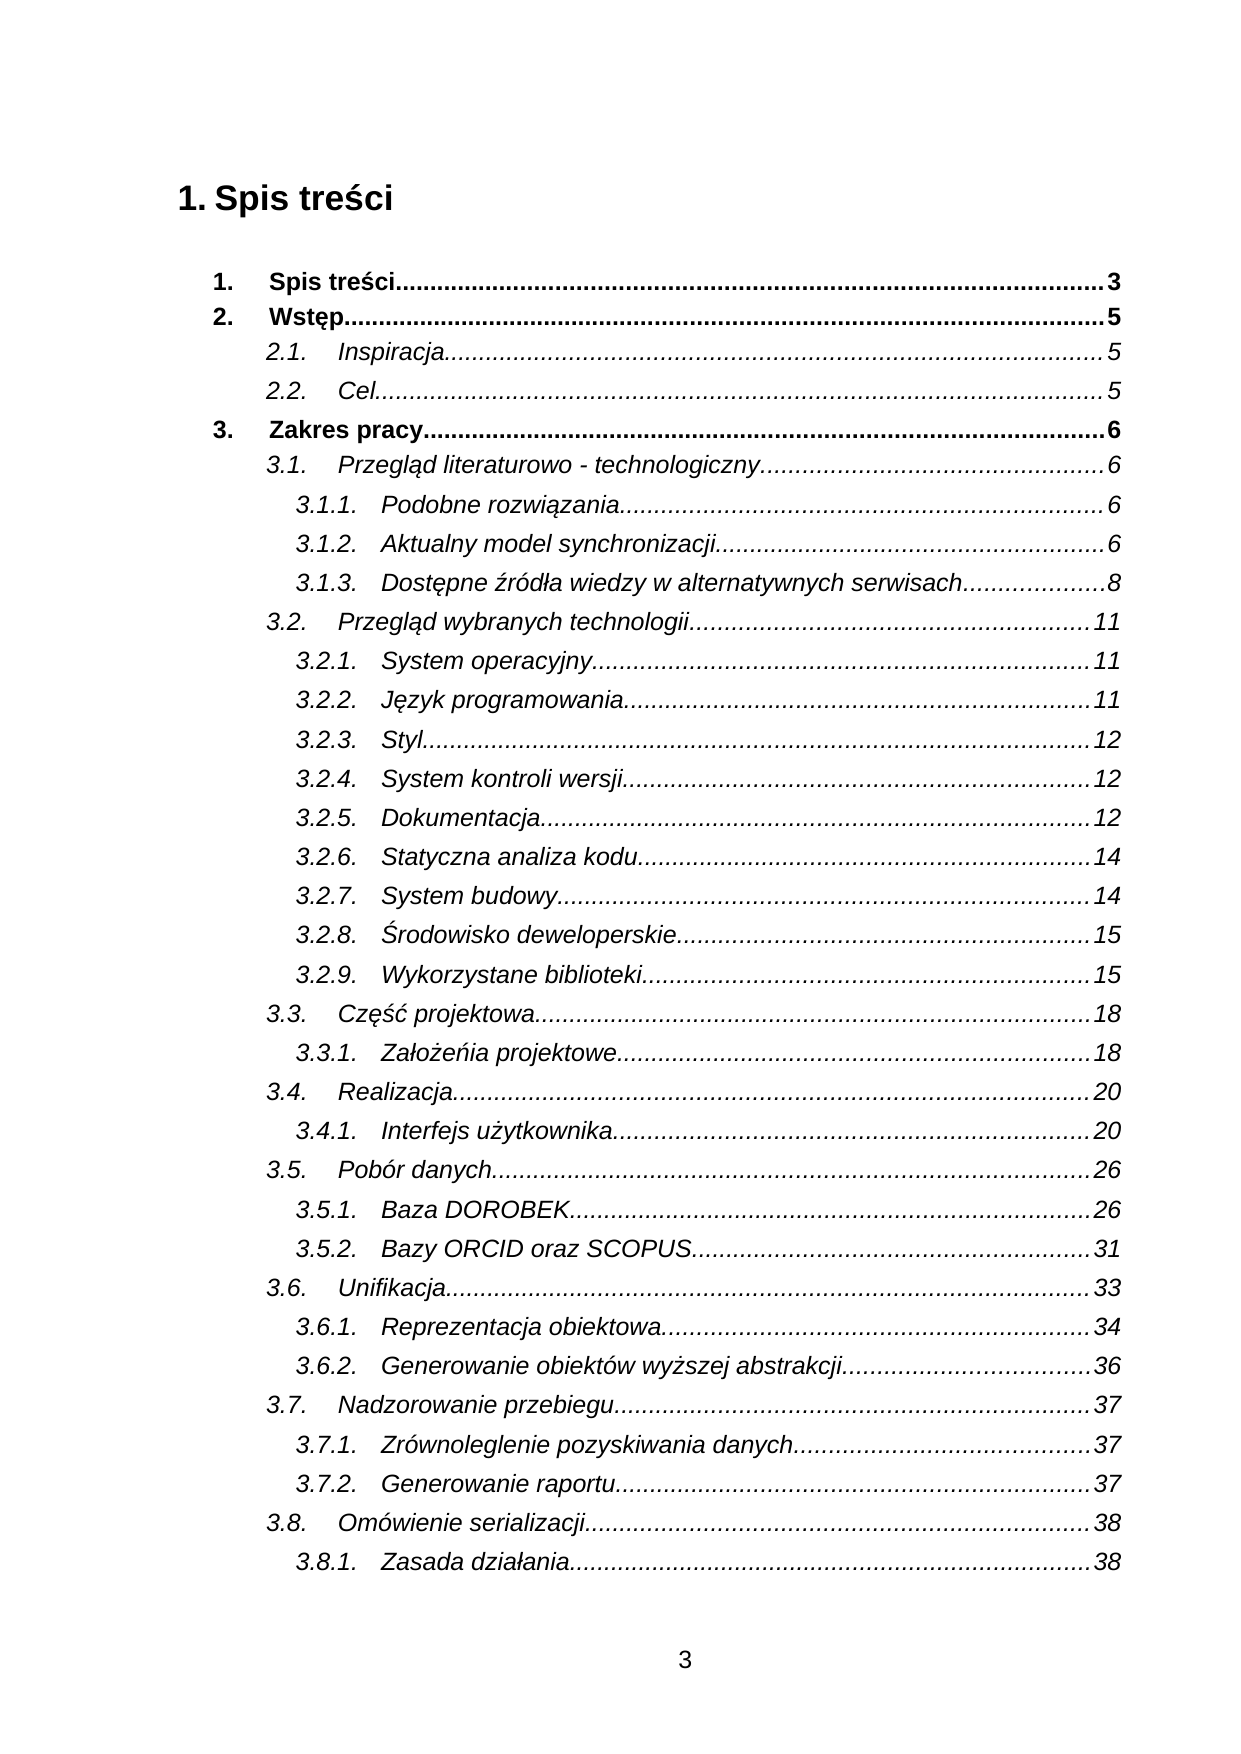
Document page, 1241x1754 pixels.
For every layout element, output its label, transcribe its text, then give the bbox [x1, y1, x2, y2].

text 3.1.1. Podobne rozwiązania 6 [177, 489, 1122, 518]
text 3. Zakres pracy 6 [177, 415, 1122, 444]
text 3.5.2. Bazy ORCID oraz SCOPUS 31 [177, 1234, 1122, 1262]
text 3.5. Pobór danych 26 [177, 1155, 1122, 1184]
text 3.2.2. Język programowania 11 [177, 685, 1122, 714]
text 3.4.1. Interfejs użytkownika 20 [177, 1116, 1122, 1145]
text 3.6.1. Reprezentacja obiektowa 34 [177, 1312, 1122, 1341]
text 3.1. Przegląd literaturowo - technologiczny 6 [177, 450, 1122, 479]
text 3.2.7. System budowy 14 [177, 881, 1122, 910]
text 3.7.2. Generowanie raportu 37 [177, 1469, 1122, 1497]
text 3.1.3. Dostępne źródła wiedzy w alternatywnych serwisach 8 [177, 568, 1122, 597]
text 3.3. Część projektowa 18 [177, 999, 1122, 1027]
text 3.2.1. System operacyjny 11 [177, 646, 1122, 675]
text 2. Wstęp 5 [177, 302, 1122, 331]
text 3.6. Unifikacja 33 [177, 1273, 1122, 1302]
text 3.4. Realizacja 20 [177, 1077, 1122, 1106]
text 3.5.1. Baza DOROBEK 26 [177, 1194, 1122, 1223]
text 3.2.9. Wykorzystane biblioteki 15 [177, 959, 1122, 988]
text 3.2. Przegląd wybranych technologii 11 [177, 607, 1122, 636]
text 3.1.2. Aktualny model synchronizacji 6 [177, 529, 1122, 557]
subtitle Spis treści [177, 177, 1122, 218]
text 3.6.2. Generowanie obiektów wyższej abstrakcji 36 [177, 1351, 1122, 1380]
text 3.2.6. Statyczna analiza kodu 14 [177, 842, 1122, 871]
text 3.8.1. Zasada działania 38 [177, 1547, 1122, 1576]
text 3.2.8. Środowisko deweloperskie 15 [177, 920, 1122, 949]
text 1. Spis treści 3 [177, 267, 1122, 296]
text 3.2.3. Styl 12 [177, 724, 1122, 753]
text 3.7. Nadzorowanie przebiegu 37 [177, 1390, 1122, 1419]
text 3.3.1. Założeńia projektowe 18 [177, 1038, 1122, 1067]
text 2.2. Cel 5 [177, 376, 1122, 405]
text 3.2.5. Dokumentacja 12 [177, 803, 1122, 832]
text 2.1. Inspiracja 5 [177, 337, 1122, 366]
text 3.8. Omówienie serializacji 38 [177, 1508, 1122, 1537]
text 3.2.4. System kontroli wersji 12 [177, 764, 1122, 792]
text 3.7.1. Zrównoleglenie pozyskiwania danych 37 [177, 1429, 1122, 1458]
